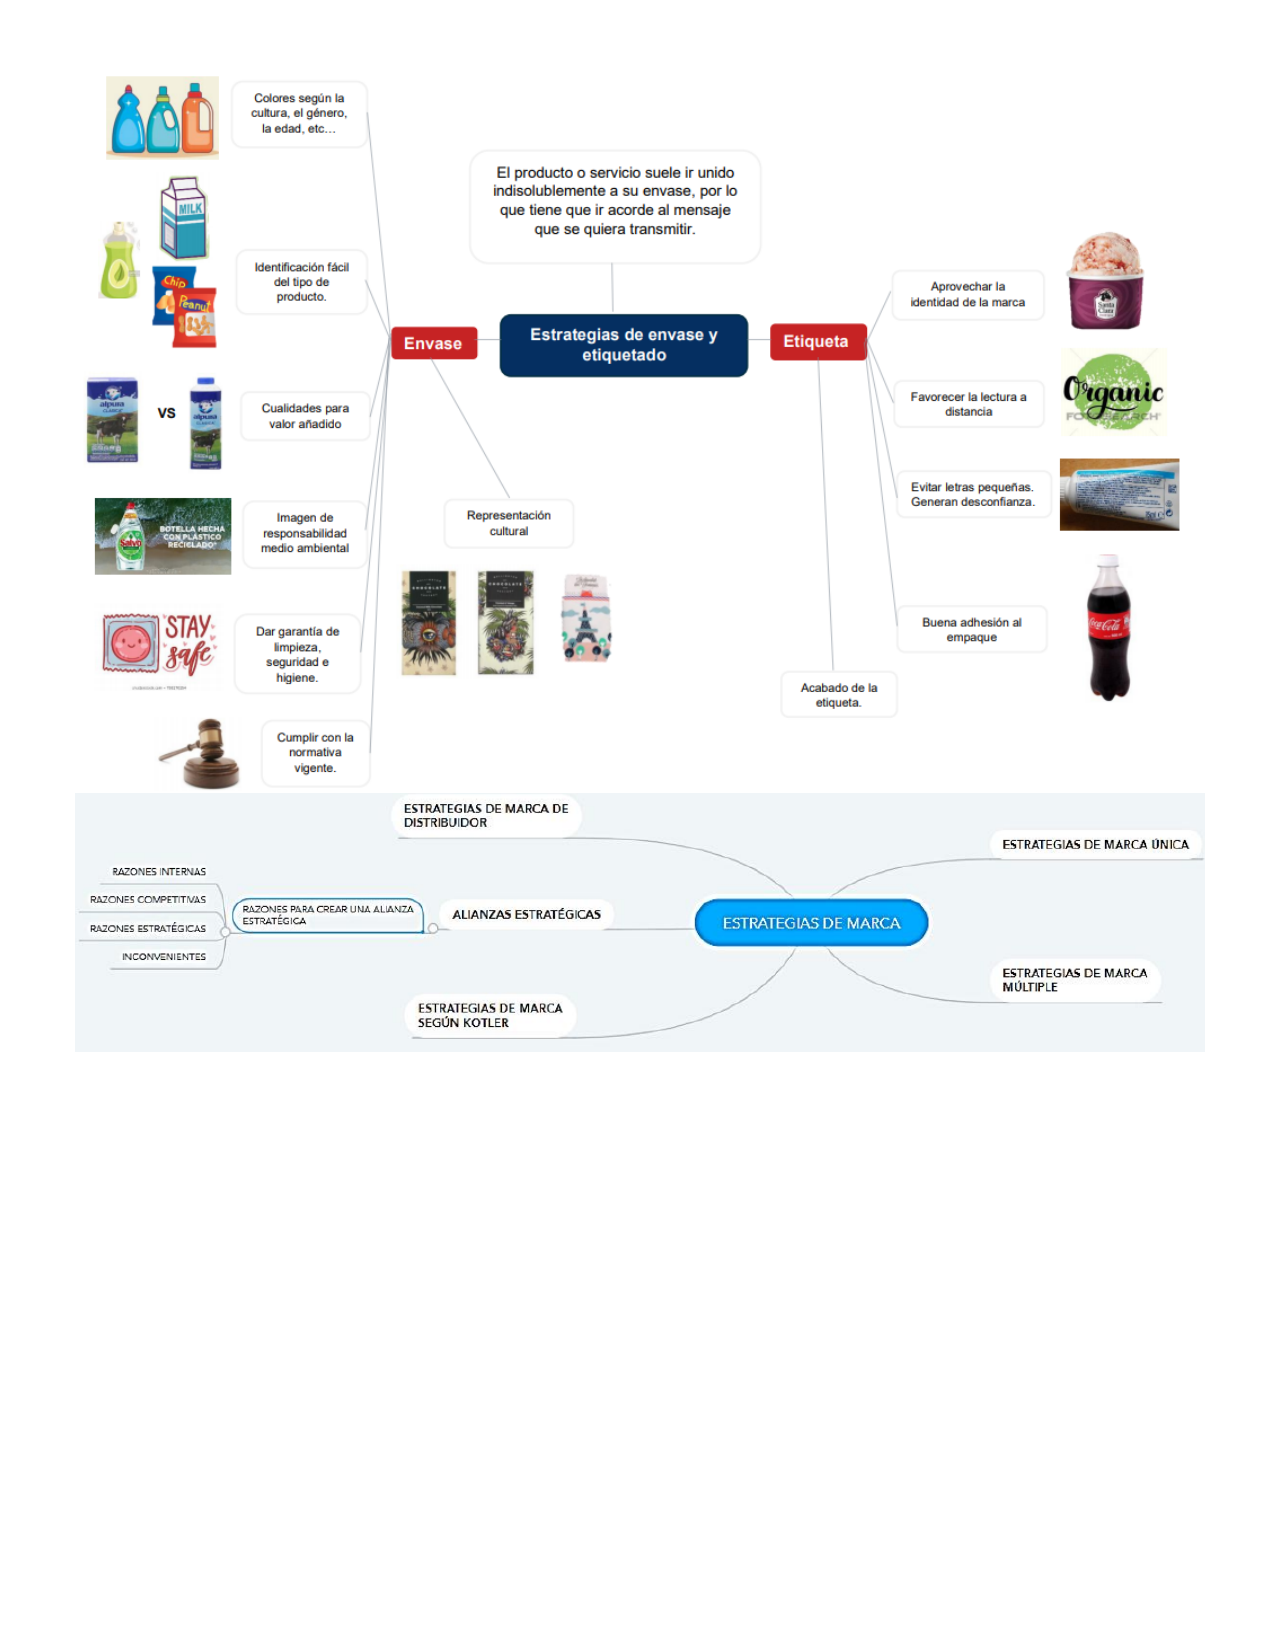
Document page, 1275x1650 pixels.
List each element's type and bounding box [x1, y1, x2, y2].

picture [75, 75, 1205, 1052]
